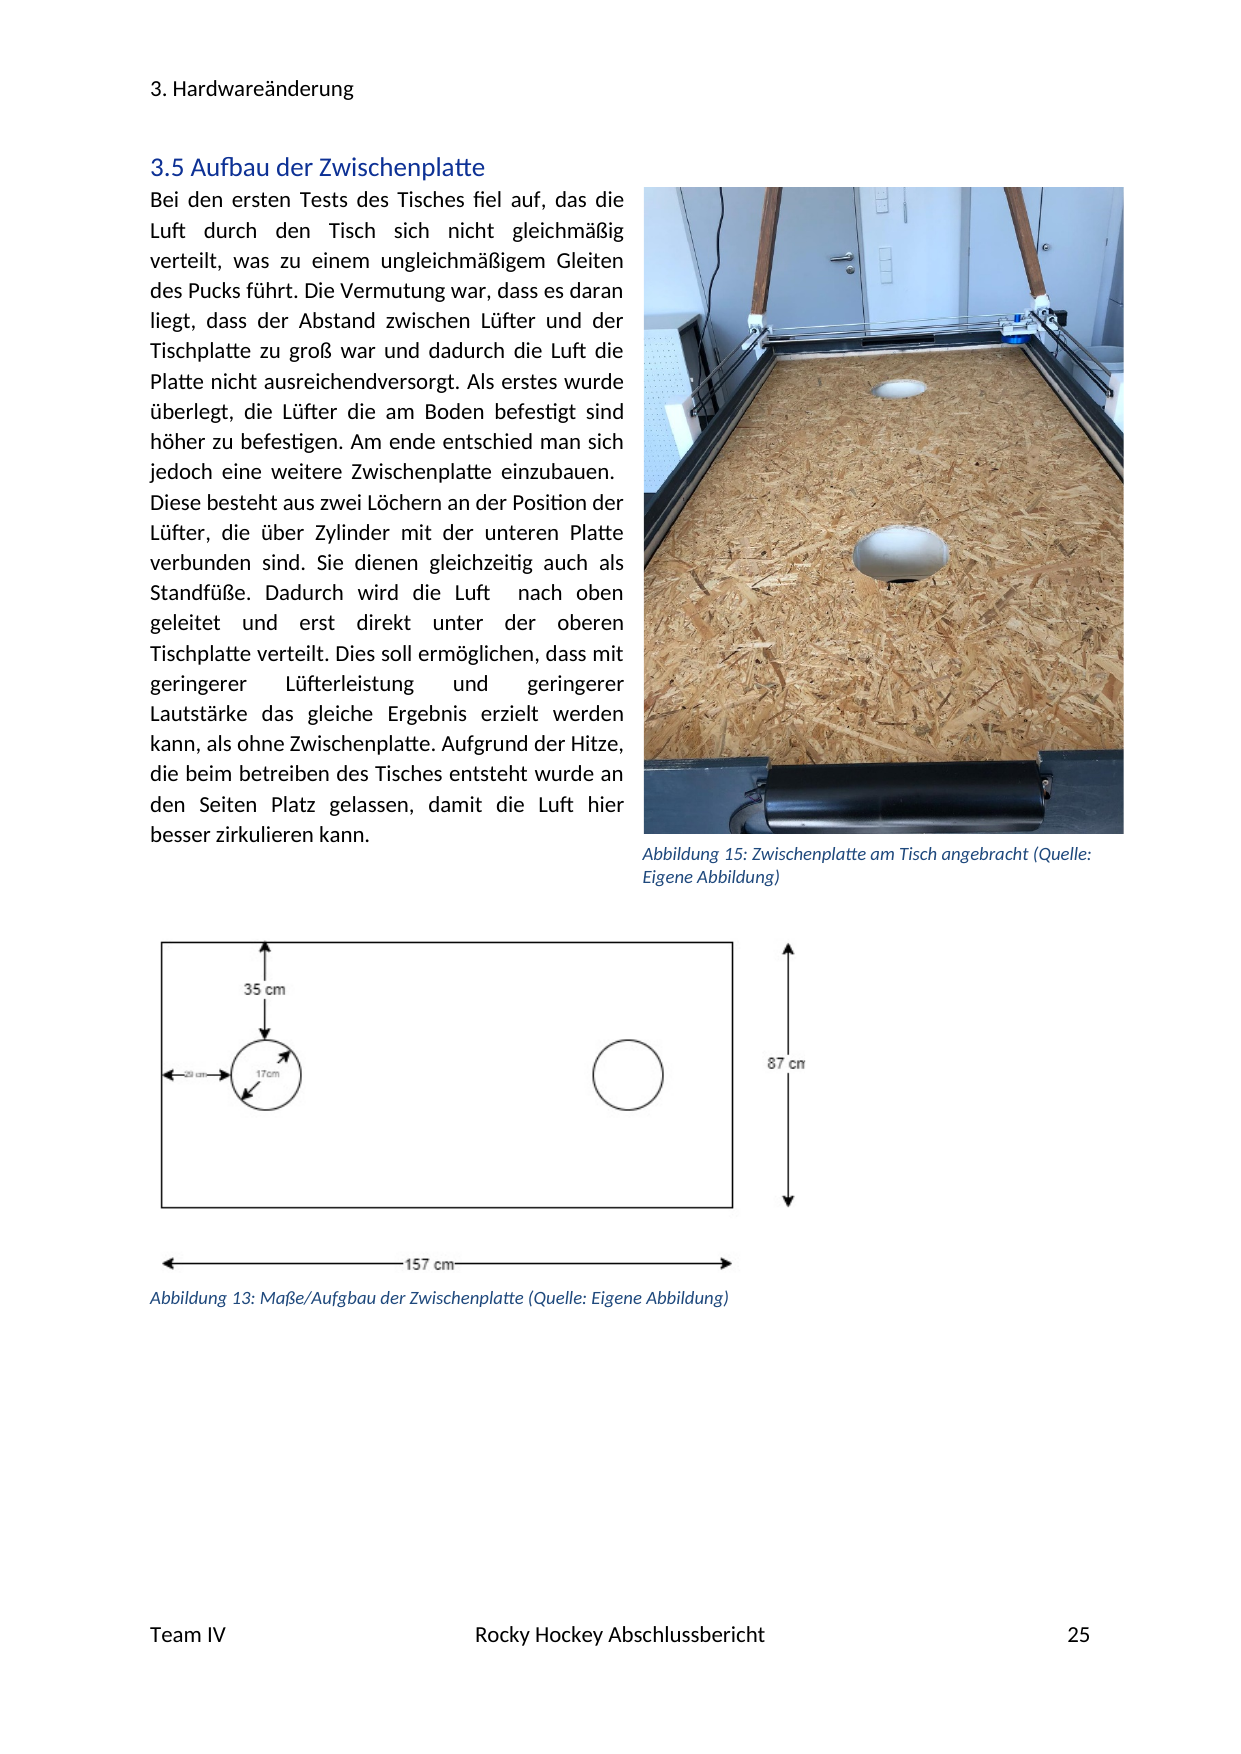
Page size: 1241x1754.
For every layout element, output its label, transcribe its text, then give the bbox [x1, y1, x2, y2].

picture [642, 187, 1124, 831]
subtitle 3.5 Aufbau der Zwischenplatte [150, 150, 1090, 183]
picture [150, 928, 806, 1273]
